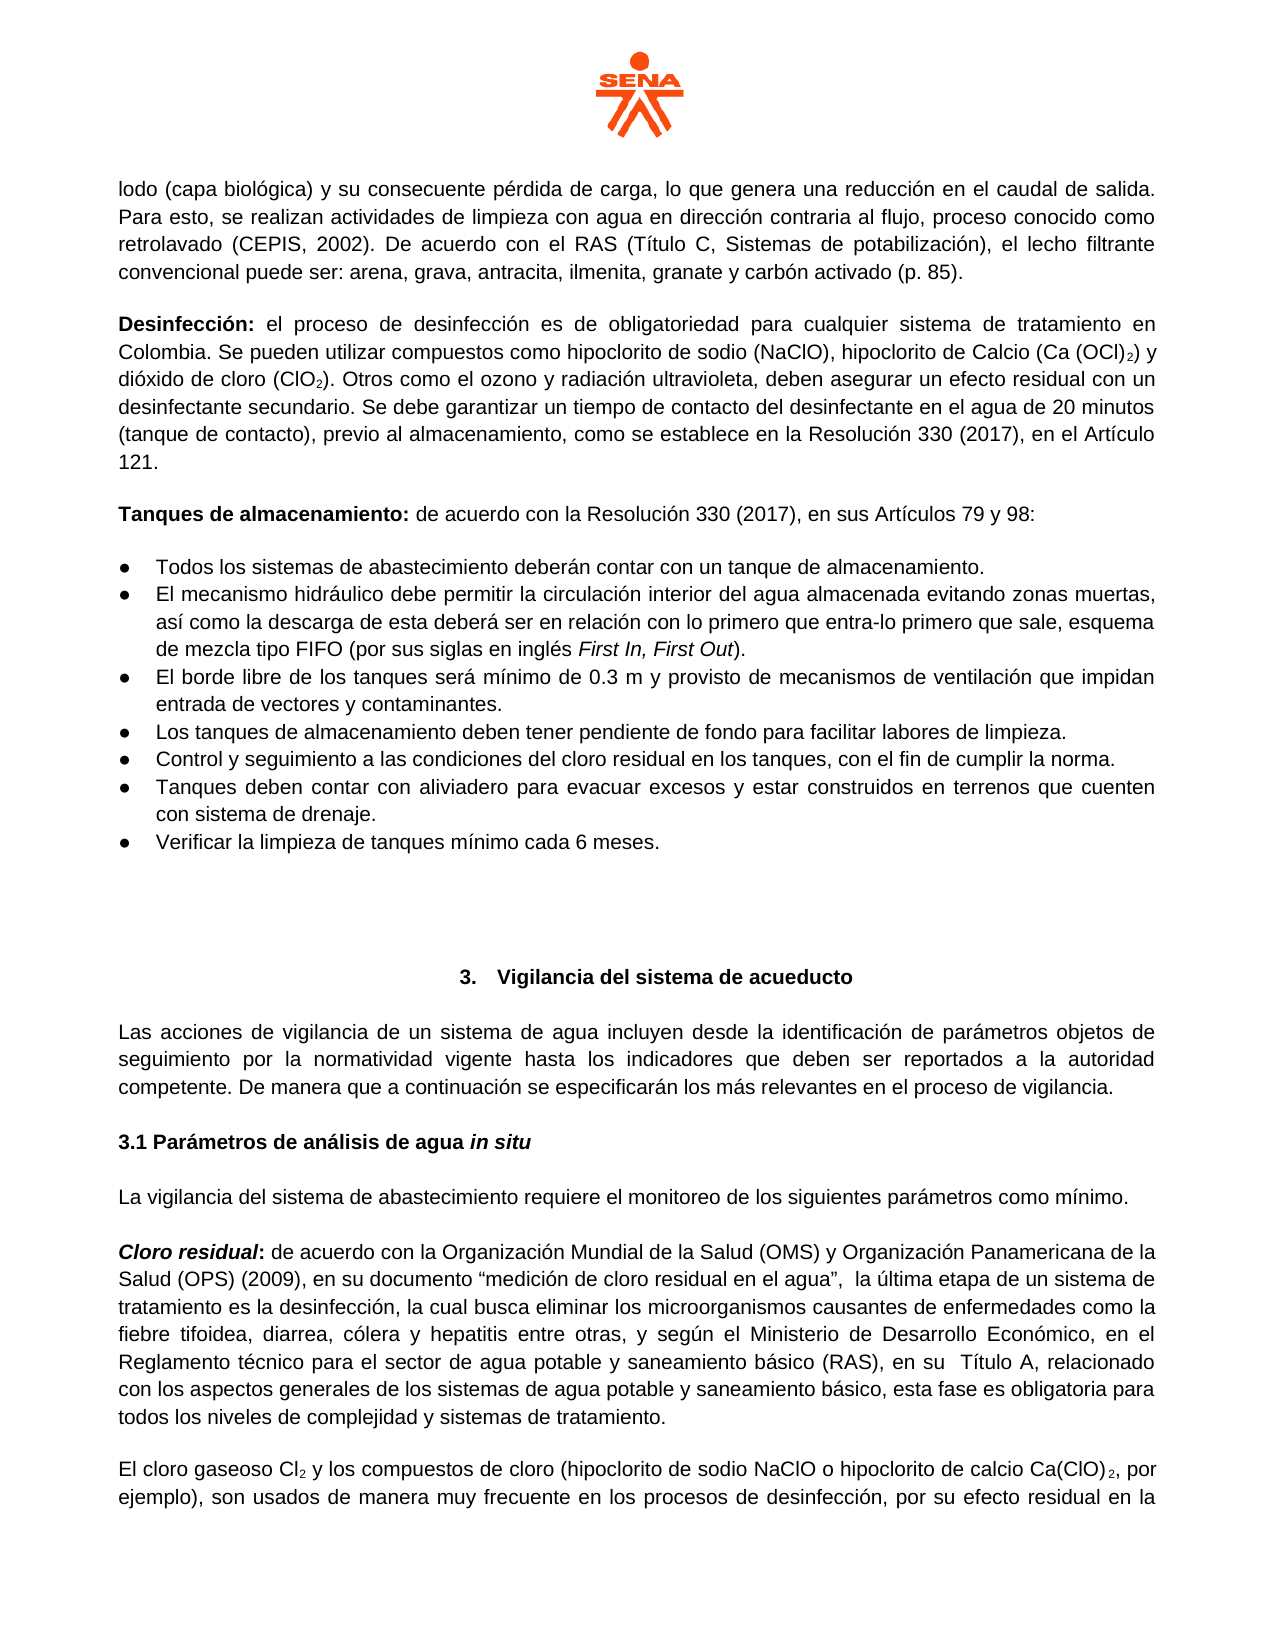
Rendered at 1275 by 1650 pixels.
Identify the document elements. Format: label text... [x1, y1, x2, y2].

text Tanques de almacenamiento: de acuerdo con la Resolución 330 (2017), en sus Artículos 79 y 98: [118, 502, 1157, 526]
list Los tanques de almacenamiento deben tener pendiente de fondo para facilitar labores de limpieza. [118, 720, 1157, 744]
picture [585, 48, 690, 142]
text La vigilancia del sistema de abastecimiento requiere el monitoreo de los siguientes parámetros como mínimo. [118, 1185, 1157, 1209]
list El borde libre de los tanques será mínimo de 0.3 m y provisto de mecanismos de ventilación que impidan entrada de vectores y contaminantes. [118, 665, 1157, 716]
text Desinfección: el proceso de desinfección es de obligatoriedad para cualquier sistema de tratamiento en Colombia. Se pueden utilizar compuestos como hipoclorito de sodio (NaClO), hipoclorito de Calcio (Ca (OCl)2) y dióxido de cloro (ClO2). Otros como el ozono y radiación ultravioleta, deben asegurar un efecto residual con un desinfectante secundario. Se debe garantizar un tiempo de contacto del desinfectante en el agua de 20 minutos (tanque de contacto), previo al almacenamiento, como se establece en la Resolución 330 (2017), en el Artículo 121. [118, 312, 1157, 474]
list El mecanismo hidráulico debe permitir la circulación interior del agua almacenada evitando zonas muertas, así como la descarga de esta deberá ser en relación con lo primero que entra-lo primero que sale, esquema de mezcla tipo FIFO (por sus siglas en inglés First In, First Out). [118, 582, 1157, 661]
text Cloro residual: de acuerdo con la Organización Mundial de la Salud (OMS) y Organización Panamericana de la Salud (OPS) (2009), en su documento “medición de cloro residual en el agua”, la última etapa de un sistema de tratamiento es la desinfección, la cual busca eliminar los microorganismos causantes de enfermedades como la fiebre tifoidea, diarrea, cólera y hepatitis entre otras, y según el Ministerio de Desarrollo Económico, en el Reglamento técnico para el sector de agua potable y saneamiento básico (RAS), en su Título A, relacionado con los aspectos generales de los sistemas de agua potable y saneamiento básico, esta fase es obligatoria para todos los niveles de complejidad y sistemas de tratamiento. [118, 1240, 1157, 1429]
list Todos los sistemas de abastecimiento deberán contar con un tanque de almacenamiento. [118, 555, 1157, 579]
list Verificar la limpieza de tanques mínimo cada 6 meses. [118, 830, 1157, 854]
text Las acciones de vigilancia de un sistema de agua incluyen desde la identificación de parámetros objetos de seguimiento por la normatividad vigente hasta los indicadores que deben ser reportados a la autoridad competente. De manera que a continuación se especificarán los más relevantes en el proceso de vigilancia. [118, 1020, 1157, 1099]
list Vigilancia del sistema de acueducto [156, 965, 1157, 989]
list Control y seguimiento a las condiciones del cloro residual en los tanques, con el fin de cumplir la norma. [118, 747, 1157, 771]
list Tanques deben contar con aliviadero para evacuar excesos y estar construidos en terrenos que cuenten con sistema de drenaje. [118, 775, 1157, 826]
text 3.1 Parámetros de análisis de agua in situ [118, 1130, 1157, 1154]
